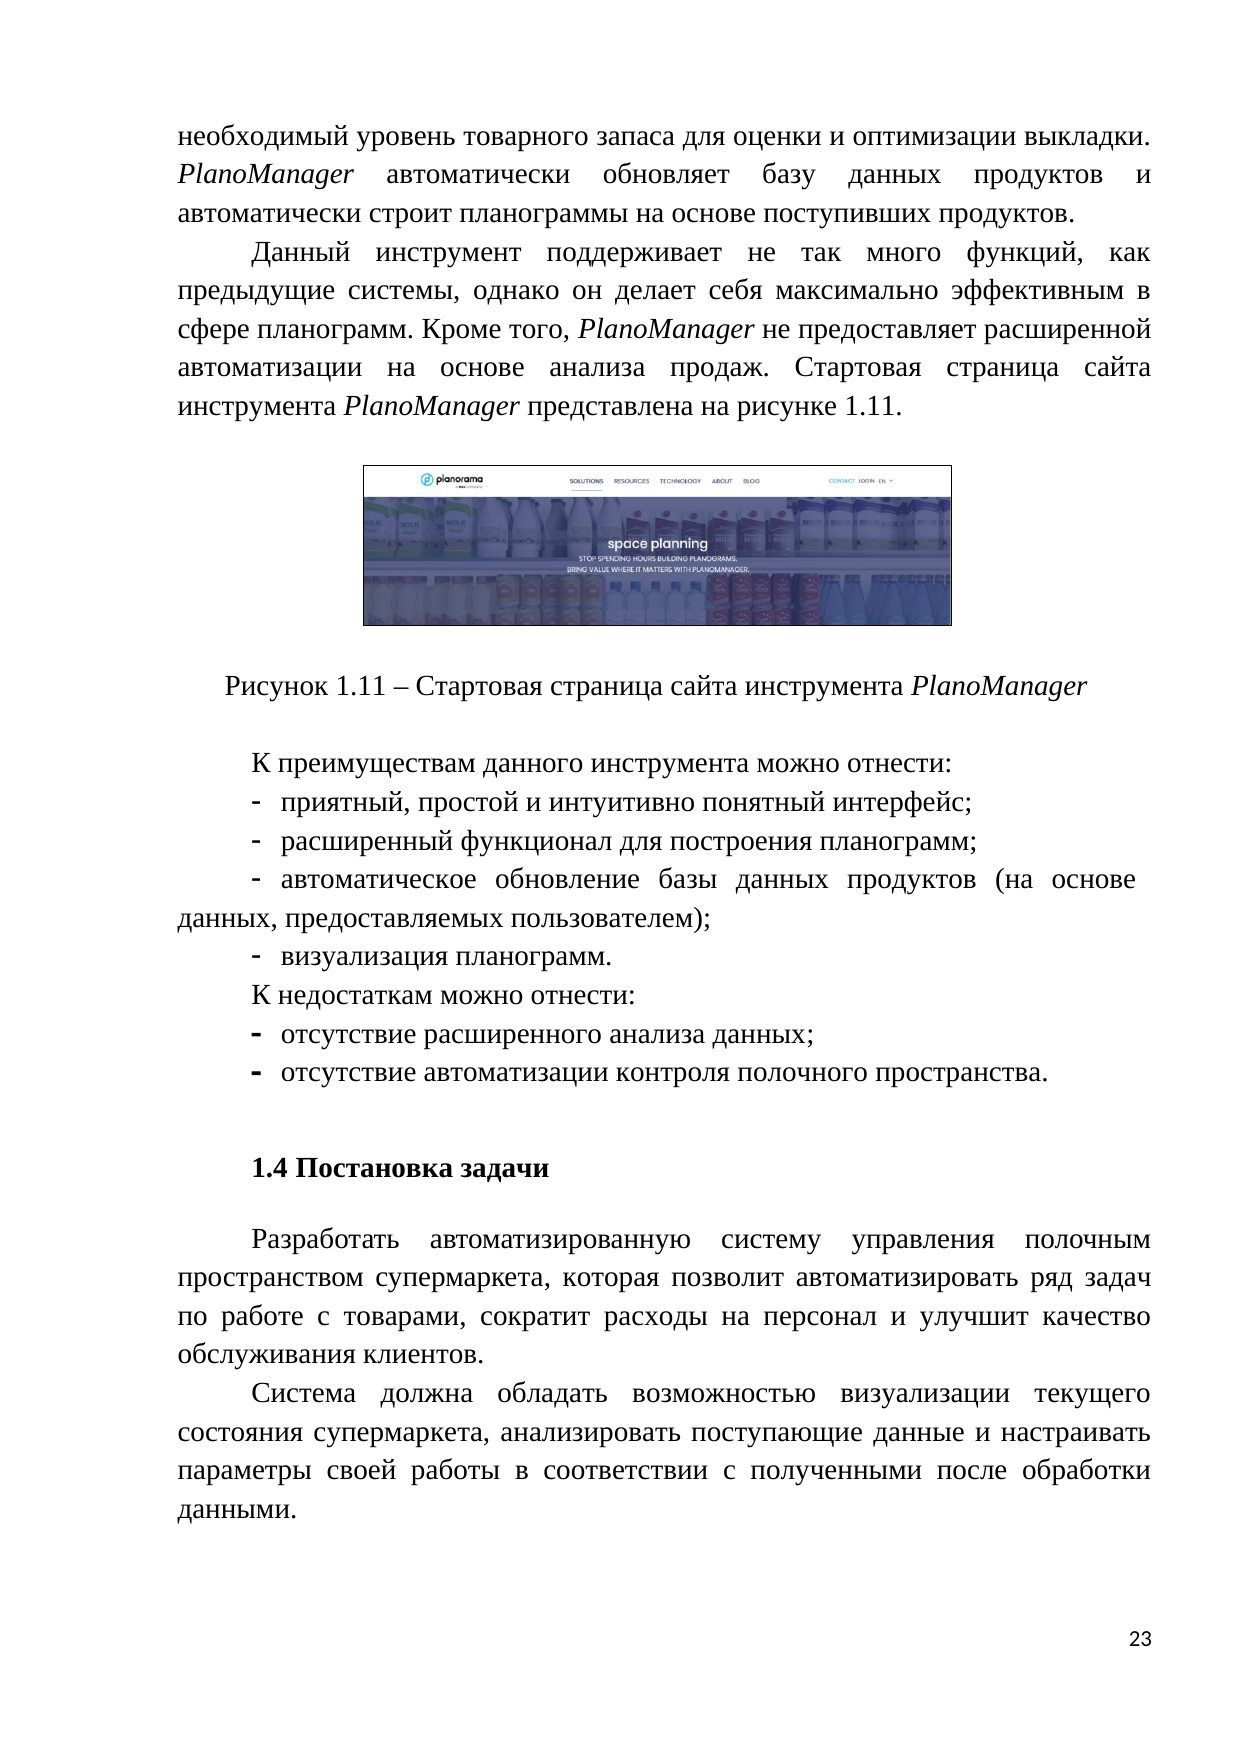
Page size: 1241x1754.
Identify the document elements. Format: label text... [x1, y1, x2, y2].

list отсутствие расширенного анализа данных; [251, 1016, 1137, 1049]
text Система должна обладать возможностью визуализации текущего состояния супермаркета, анализировать поступающие данные и настраивать параметры своей работы в соответствии с полученными после обработки данными. [177, 1375, 1152, 1524]
list приятный, простой и интуитивно понятный интерфейс; [251, 784, 1137, 818]
list расширенный функционал для построения планограмм; [251, 823, 1137, 856]
list автоматическое обновление базы данных продуктов (на основе данных, предоставляемых пользователем); [177, 861, 1137, 933]
subtitle Постановка задачи [251, 1150, 1152, 1184]
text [177, 118, 1152, 229]
list визуализация планограмм. [251, 938, 1137, 972]
picture [364, 466, 951, 625]
text К преимуществам данного инструмента можно отнести: [177, 746, 1137, 779]
text Рисунок 1.11 – Стартовая страница сайта инструмента PlanoManager [177, 668, 1137, 702]
list отсутствие автоматизации контроля полочного пространства. [251, 1054, 1137, 1088]
text Разработать автоматизированную систему управления полочным пространством супермаркета, которая позволит автоматизировать ряд задач по работе с товарами, сократит расходы на персонал и улучшит качество обслуживания клиентов. [177, 1221, 1152, 1370]
text К недостаткам можно отнести: [251, 977, 1137, 1011]
text Данный инструмент поддерживает не так много функций, как предыдущие системы, однако он делает себя максимально эффективным в сфере планограмм. Кроме того, PlanoManager не предоставляет расширенной автоматизации на основе анализа продаж. Стартовая страница сайта инструмента PlanoManager представлена на рисунке 1.11. [177, 234, 1152, 421]
